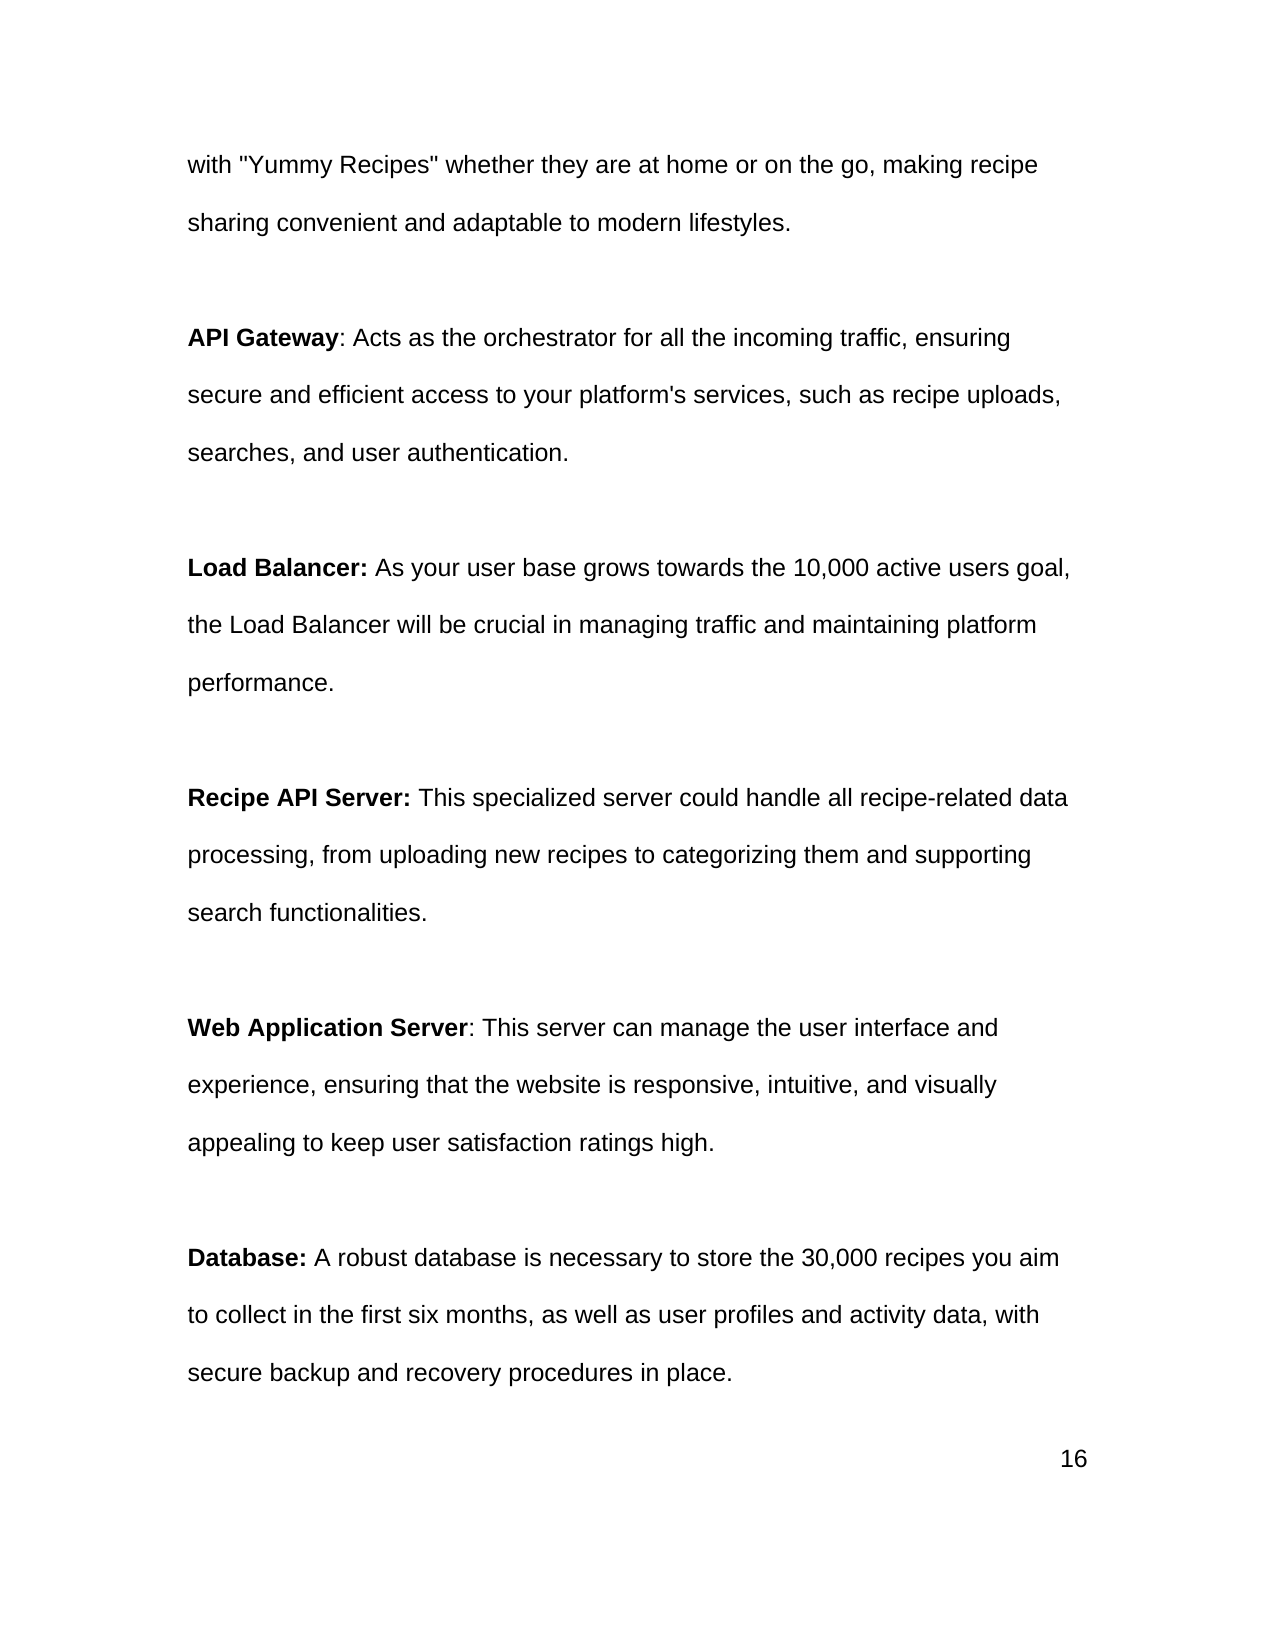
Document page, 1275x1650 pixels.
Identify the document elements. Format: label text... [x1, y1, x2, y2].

text Database: A robust database is necessary to store the 30,000 recipes you aim to collect in the first six months, as well as user profiles and activity data, with secure backup and recovery procedures in place. [187, 1242, 1087, 1386]
text Load Balancer: As your user base grows towards the 10,000 active users goal, the Load Balancer will be crucial in managing traffic and maintaining platform performance. [187, 552, 1087, 696]
text Web Application Server: This server can manage the user interface and experience, ensuring that the website is responsive, intuitive, and visually appealing to keep user satisfaction ratings high. [187, 1012, 1087, 1156]
text API Gateway: Acts as the orchestrator for all the incoming traffic, ensuring secure and efficient access to your platform's services, such as recipe uploads, searches, and user authentication. [187, 322, 1087, 466]
text Recipe API Server: This specialized server could handle all recipe-related data processing, from uploading new recipes to categorizing them and supporting search functionalities. [187, 782, 1087, 926]
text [187, 150, 1087, 236]
